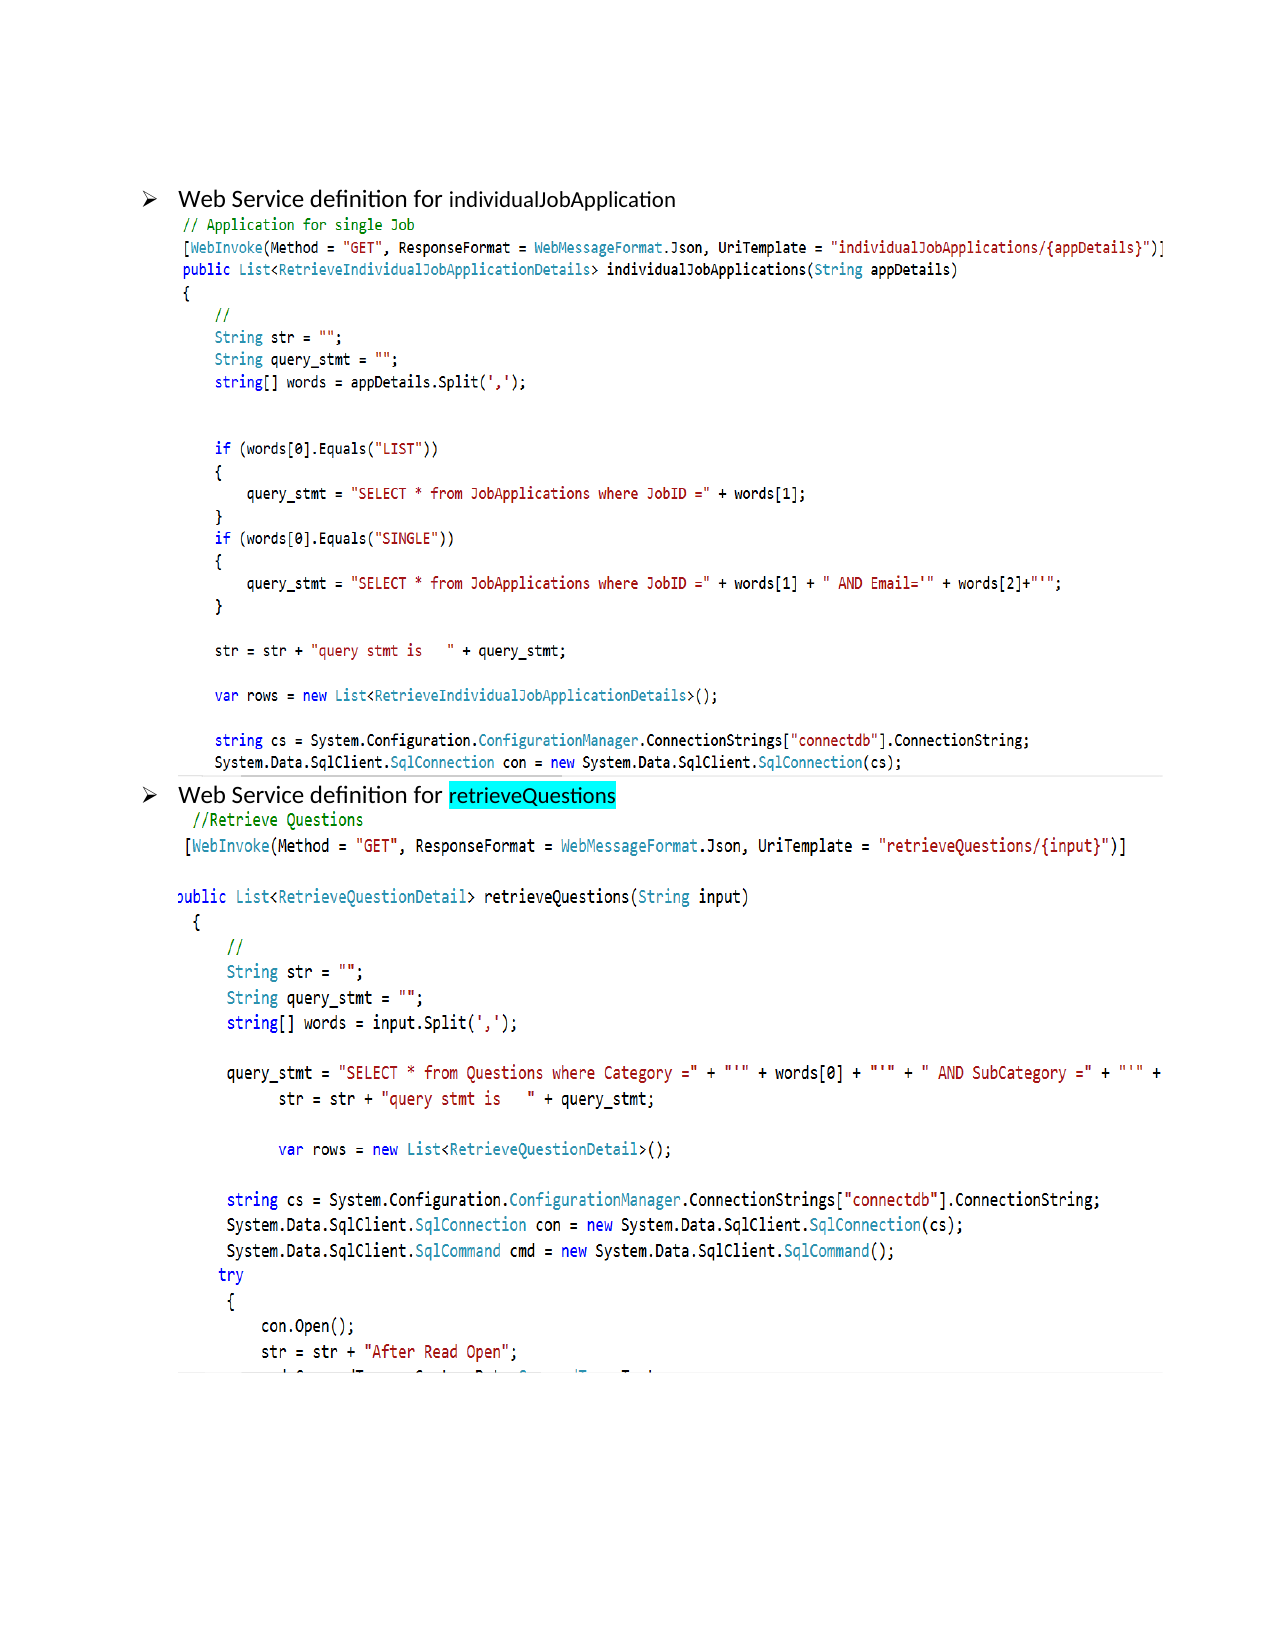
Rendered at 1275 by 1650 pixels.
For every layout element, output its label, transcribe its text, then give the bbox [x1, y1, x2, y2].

picture [178, 811, 1163, 1373]
list Web Service definition for retrieveQuestions [141, 779, 1125, 809]
picture [178, 215, 1163, 777]
list Web Service definition for individualJobApplication [141, 183, 1125, 213]
